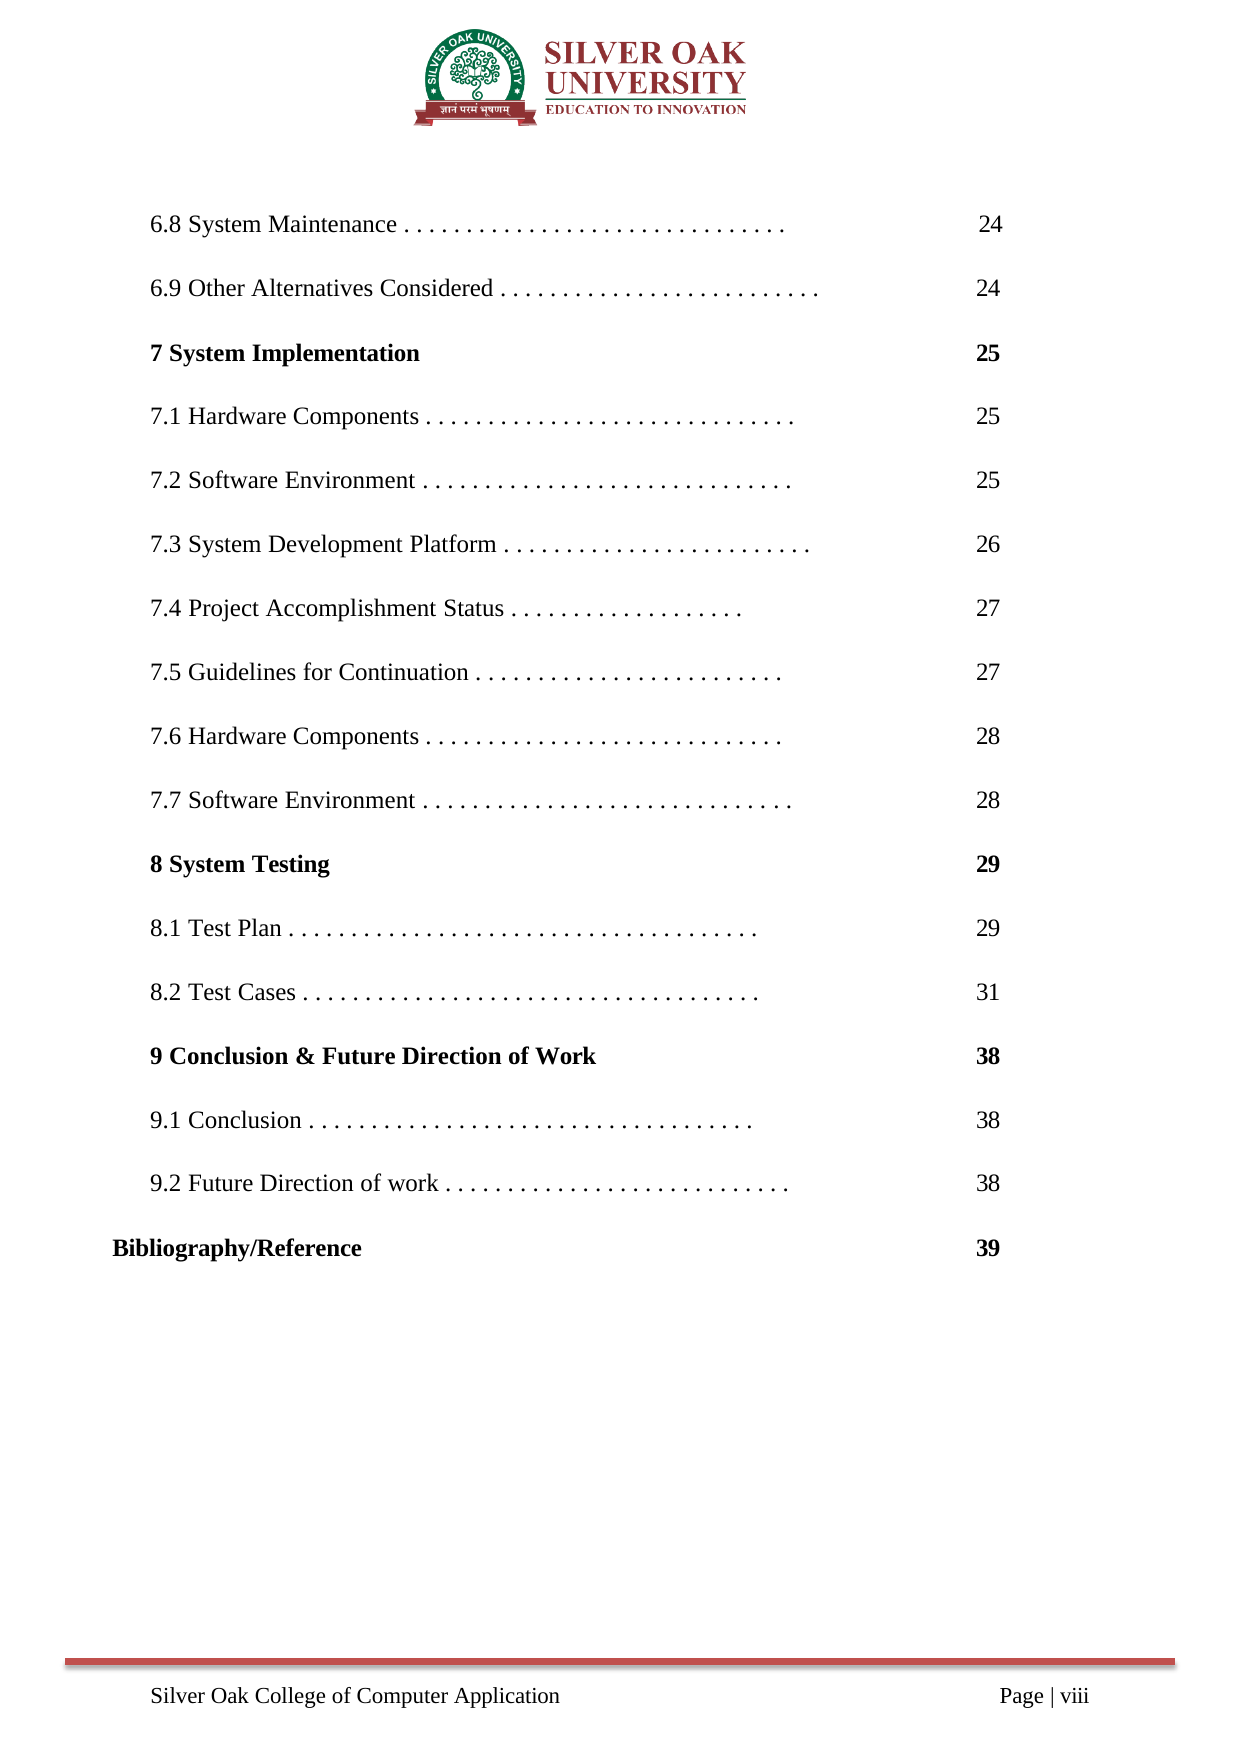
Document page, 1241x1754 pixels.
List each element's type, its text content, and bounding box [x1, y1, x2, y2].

list Test Cases . . . . . . . . . . . . . . . . . . . . . . . . . . . . . . . . . . . . . 31 [150, 977, 1122, 1006]
list Software Environment . . . . . . . . . . . . . . . . . . . . . . . . . . . . . . 25 [150, 465, 1122, 493]
list Hardware Components . . . . . . . . . . . . . . . . . . . . . . . . . . . . . . 25 [150, 401, 1122, 430]
list Future Direction of work . . . . . . . . . . . . . . . . . . . . . . . . . . . . 38 [150, 1168, 1122, 1197]
list System Testing 29 [150, 849, 1122, 878]
list Conclusion . . . . . . . . . . . . . . . . . . . . . . . . . . . . . . . . . . . . 38 [150, 1105, 1122, 1133]
list Test Plan . . . . . . . . . . . . . . . . . . . . . . . . . . . . . . . . . . . . . . 29 [150, 913, 1122, 942]
list Guidelines for Continuation . . . . . . . . . . . . . . . . . . . . . . . . . 27 [150, 657, 1122, 685]
text Bibliography/Reference 39 [112, 1233, 1122, 1262]
picture [413, 29, 746, 126]
list Project Accomplishment Status . . . . . . . . . . . . . . . . . . . 27 [150, 593, 1122, 621]
list Hardware Components . . . . . . . . . . . . . . . . . . . . . . . . . . . . . 28 [150, 721, 1122, 749]
list Other Alternatives Considered . . . . . . . . . . . . . . . . . . . . . . . . . . 24 [150, 273, 1122, 302]
list Software Environment . . . . . . . . . . . . . . . . . . . . . . . . . . . . . . 28 [150, 785, 1122, 813]
list System Maintenance . . . . . . . . . . . . . . . . . . . . . . . . . . . . . . . 24 [150, 209, 1122, 238]
picture [59, 1657, 1181, 1674]
list System Development Platform . . . . . . . . . . . . . . . . . . . . . . . . . 26 [150, 529, 1122, 557]
list Conclusion & Future Direction of Work 38 [150, 1041, 1122, 1070]
list System Implementation 25 [150, 338, 1122, 366]
